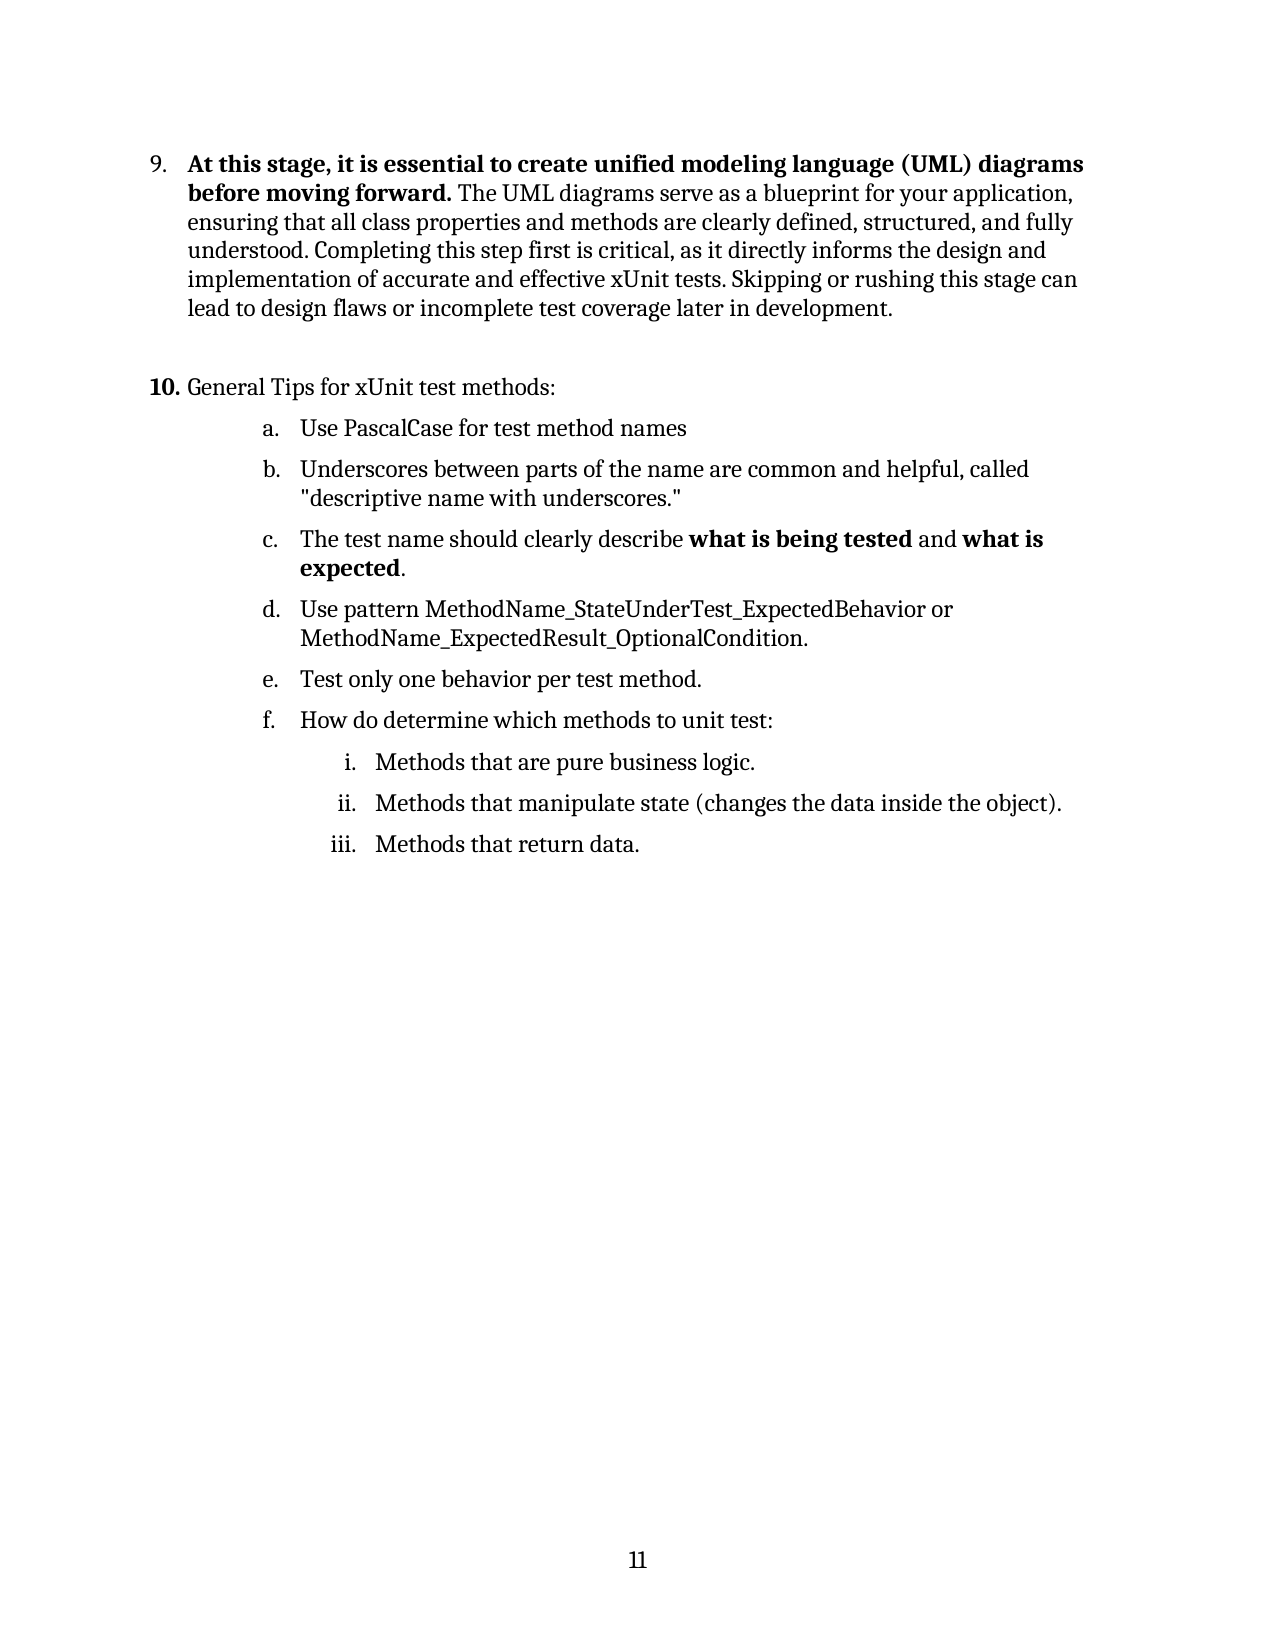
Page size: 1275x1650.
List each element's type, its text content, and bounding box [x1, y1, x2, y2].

list Test only one behavior per test method. [262, 665, 1125, 694]
list Methods that are pure business logic. [356, 747, 1125, 776]
list How do determine which methods to unit test: [262, 706, 1125, 735]
list Methods that return data. [356, 830, 1125, 859]
list The test name should clearly describe what is being tested and what is expected. [262, 525, 1125, 582]
list Use PascalCase for test method names [262, 414, 1125, 442]
list Methods that manipulate state (changes the data inside the object). [356, 789, 1125, 817]
list Underscores between parts of the name are common and helpful, called "descriptive name with underscores." [262, 455, 1125, 512]
list Use pattern MethodName_StateUnderTest_ExpectedBehavior or MethodName_ExpectedResult_OptionalCondition. [262, 595, 1125, 652]
list General Tips for xUnit test methods: [150, 372, 1125, 401]
list At this stage, it is essential to create unified modeling language (UML) diagrams before moving forward. The UML diagrams serve as a blueprint for your application, ensuring that all class properties and methods are clearly defined, structured, and fully understood. Completing this step first is critical, as it directly informs the design and implementation of accurate and effective xUnit tests. Skipping or rushing this stage can lead to design flaws or incomplete test coverage later in development. [150, 150, 1125, 322]
